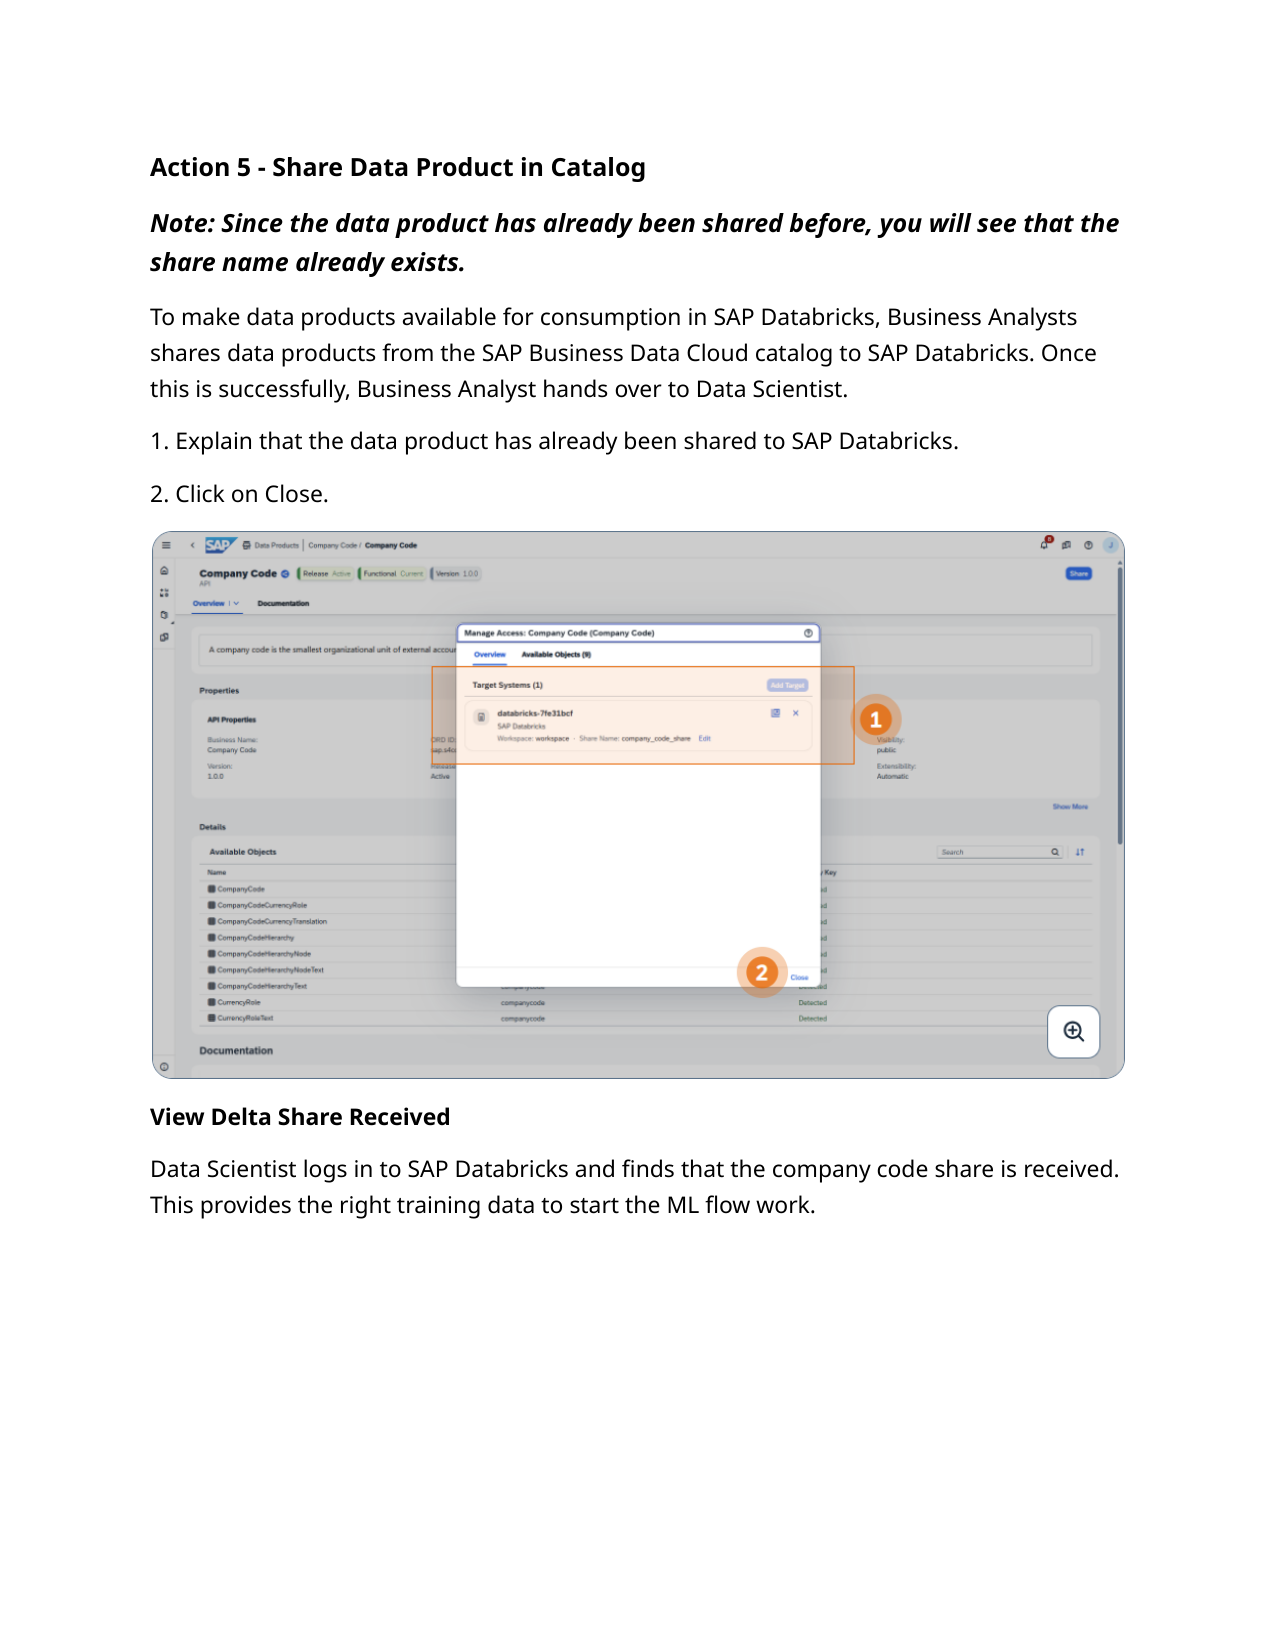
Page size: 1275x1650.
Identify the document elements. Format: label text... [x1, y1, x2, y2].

text View Delta Share Received [150, 1101, 1125, 1132]
text Data Scientist logs in to SAP Databricks and finds that the company code share is received. This provides the right training data to start the ML flow work. [150, 1153, 1125, 1220]
text To make data products available for consumption in SAP Databricks, Business Analysts shares data products from the SAP Business Data Cloud catalog to SAP Databricks. Once this is successfully, Business Analyst hands over to Data Scientist. [150, 301, 1125, 404]
text 2. Click on Close. [150, 478, 1125, 509]
text Action 5 - Share Data Product in Catalog [150, 150, 1125, 184]
picture [150, 530, 1125, 1079]
text Note: Since the data product has already been shared before, you will see that the share name already exists. [150, 206, 1125, 279]
text 1. Explain that the data product has already been shared to SAP Databricks. [150, 425, 1125, 457]
